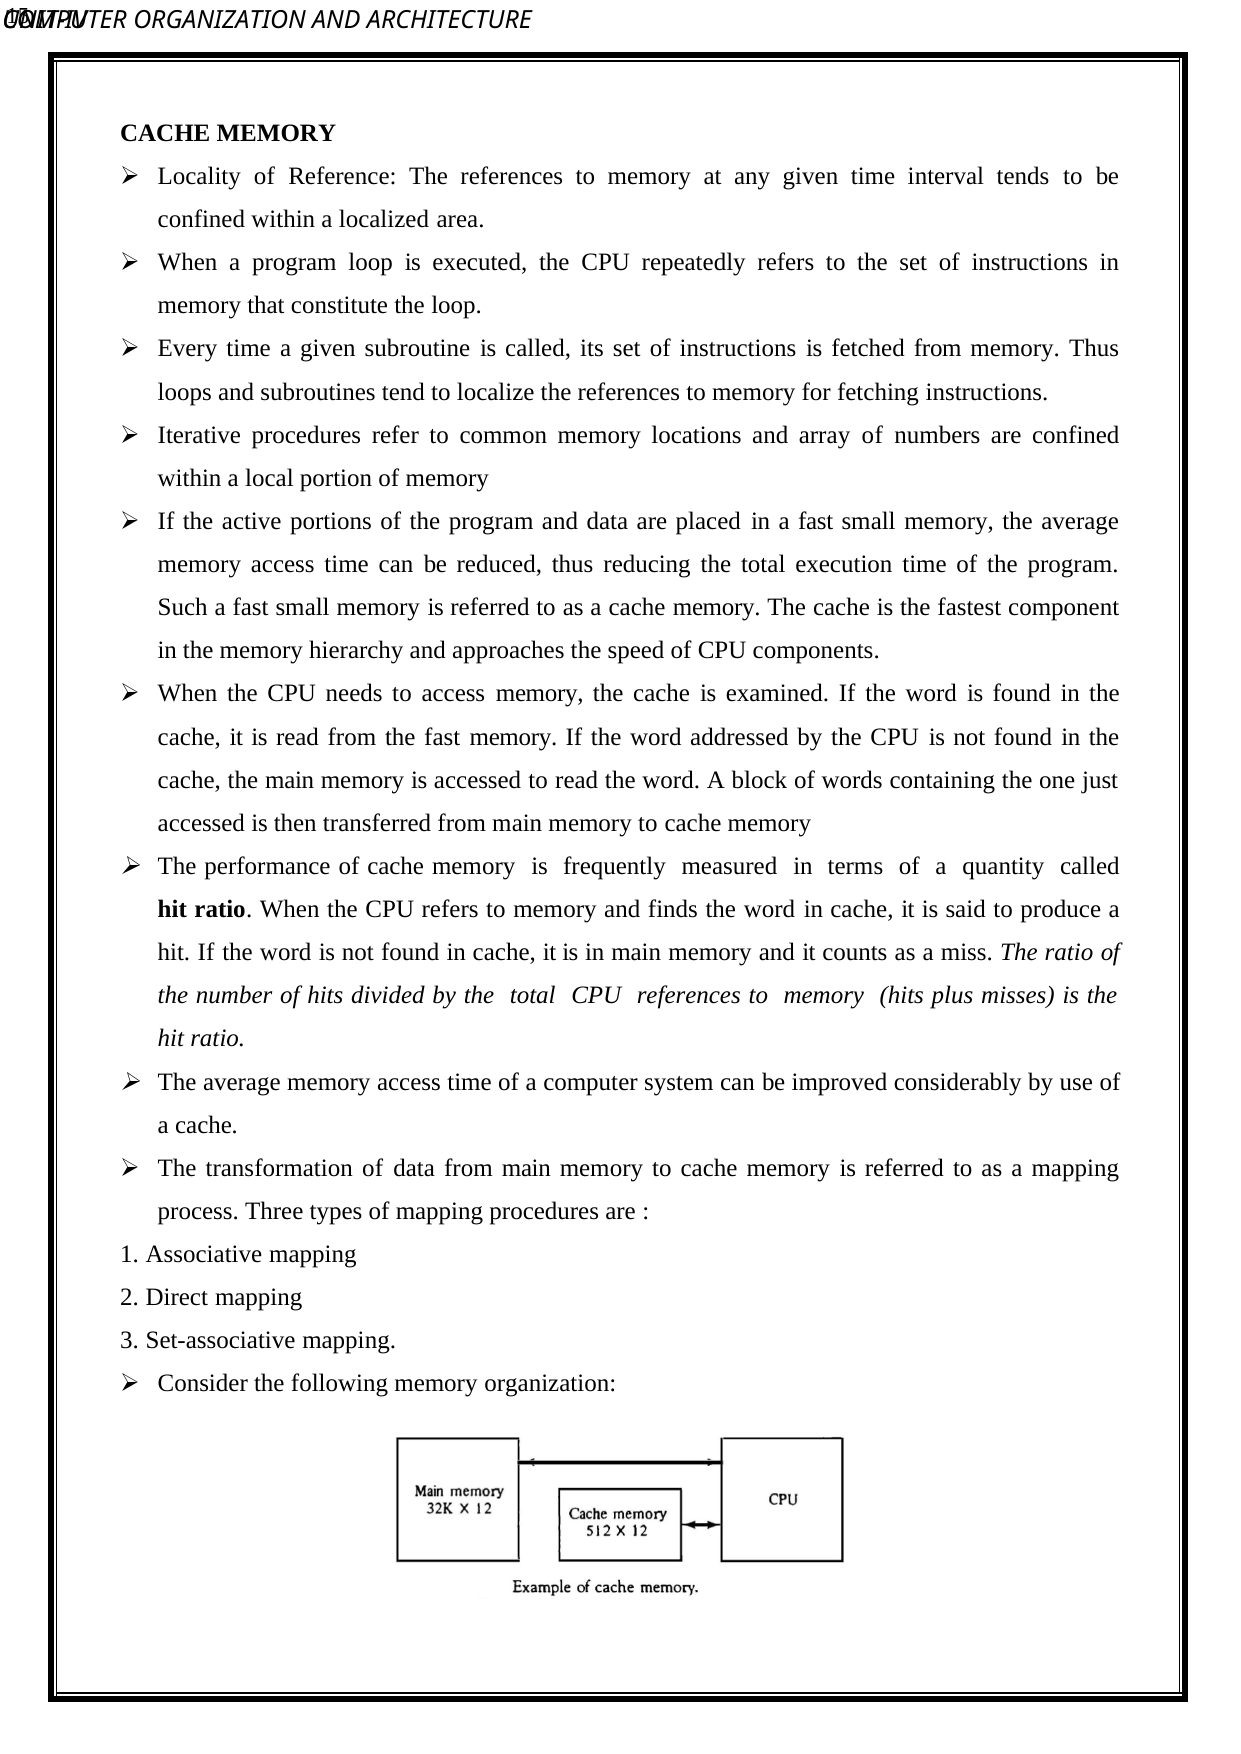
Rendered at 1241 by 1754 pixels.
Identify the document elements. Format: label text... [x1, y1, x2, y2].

list The transformation of data from main memory to cache memory is referred to as a mapping process. Three types of mapping procedures are : [120, 1153, 1119, 1225]
list The performance of cache memory is frequently measured in terms of a quantity called hit ratio. When the CPU refers to memory and finds the word in cache, it is said to produce a hit. If the word is not found in cache, it is in main memory and it counts as a miss. The ratio of the number of hits divided by the total CPU references to memory (hits plus misses) is the hit ratio. [120, 851, 1120, 1052]
list Every time a given subroutine is called, its set of instructions is fetched from memory. Thus loops and subroutines tend to localize the references to memory for fetching instructions. [120, 333, 1119, 405]
list Associative mapping [120, 1239, 1179, 1268]
list When a program loop is executed, the CPU repeatedly refers to the set of instructions in memory that constitute the loop. [120, 247, 1120, 319]
list Iterative procedures refer to common memory locations and array of numbers are confined within a local portion of memory [120, 420, 1119, 492]
subtitle CACHE MEMORY [120, 118, 1179, 147]
list Consider the following memory organization: [120, 1368, 1179, 1397]
picture [393, 1432, 845, 1599]
list The average memory access time of a computer system can be improved considerably by use of a cache. [120, 1067, 1120, 1139]
list When the CPU needs to access memory, the cache is examined. If the word is found in the cache, it is read from the fast memory. If the word addressed by the CPU is not found in the cache, the main memory is accessed to read the word. A block of words containing the one just accessed is then transferred from main memory to cache memory [120, 678, 1120, 837]
list If the active portions of the program and data are placed in a fast small memory, the average memory access time can be reduced, thus reducing the total execution time of the program. Such a fast small memory is referred to as a cache memory. The cache is the fastest component in the memory hierarchy and approaches the speed of CPU components. [120, 506, 1119, 664]
list Locality of Reference: The references to memory at any given time interval tends to be confined within a localized area. [120, 161, 1119, 233]
list Set-associative mapping. [120, 1325, 1179, 1354]
list Direct mapping [120, 1282, 1179, 1311]
